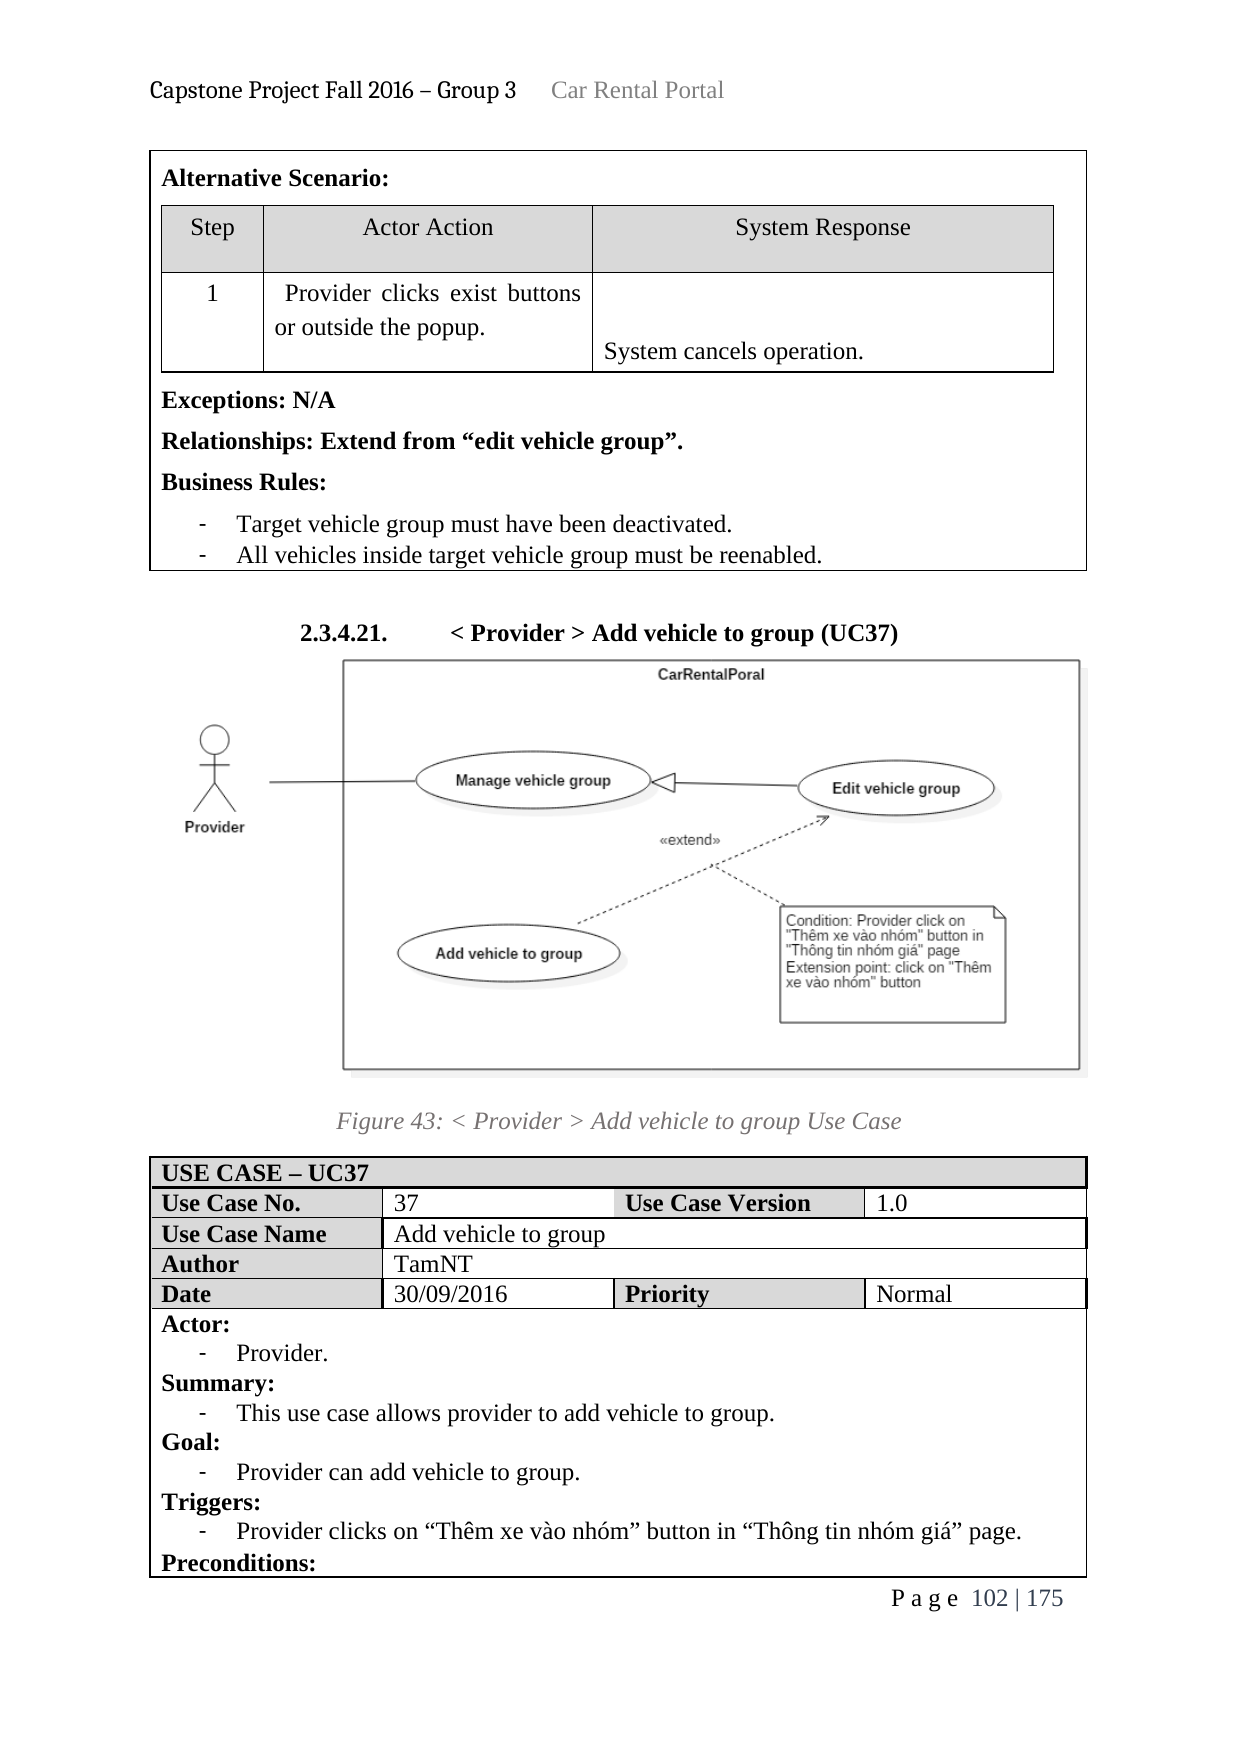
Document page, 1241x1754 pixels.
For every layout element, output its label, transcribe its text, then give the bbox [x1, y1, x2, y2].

table_cell 37 [383, 1189, 613, 1217]
text Figure 43: < Provider > Add vehicle to group Use Case [150, 1106, 1090, 1135]
table_cell Normal [866, 1279, 1085, 1308]
table_cell Author [151, 1249, 382, 1278]
table_cell Use Case Version [614, 1189, 864, 1217]
table_cell Priority [615, 1279, 864, 1308]
table_cell 1.0 [865, 1189, 1086, 1217]
table_cell Use Case No. [151, 1187, 382, 1217]
table_cell TamNT [383, 1249, 1086, 1278]
table_header USE CASE – UC37 [151, 1158, 1085, 1186]
table_cell Use Case Name [151, 1218, 381, 1248]
table_cell Date [151, 1279, 381, 1308]
picture [150, 649, 1094, 1087]
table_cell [151, 1309, 1086, 1576]
table_cell Add vehicle to group [384, 1219, 1085, 1248]
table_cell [151, 151, 1086, 570]
table_cell 30/09/2016 [384, 1279, 613, 1308]
subtitle < Provider > Add vehicle to group (UC37) [300, 618, 1090, 647]
